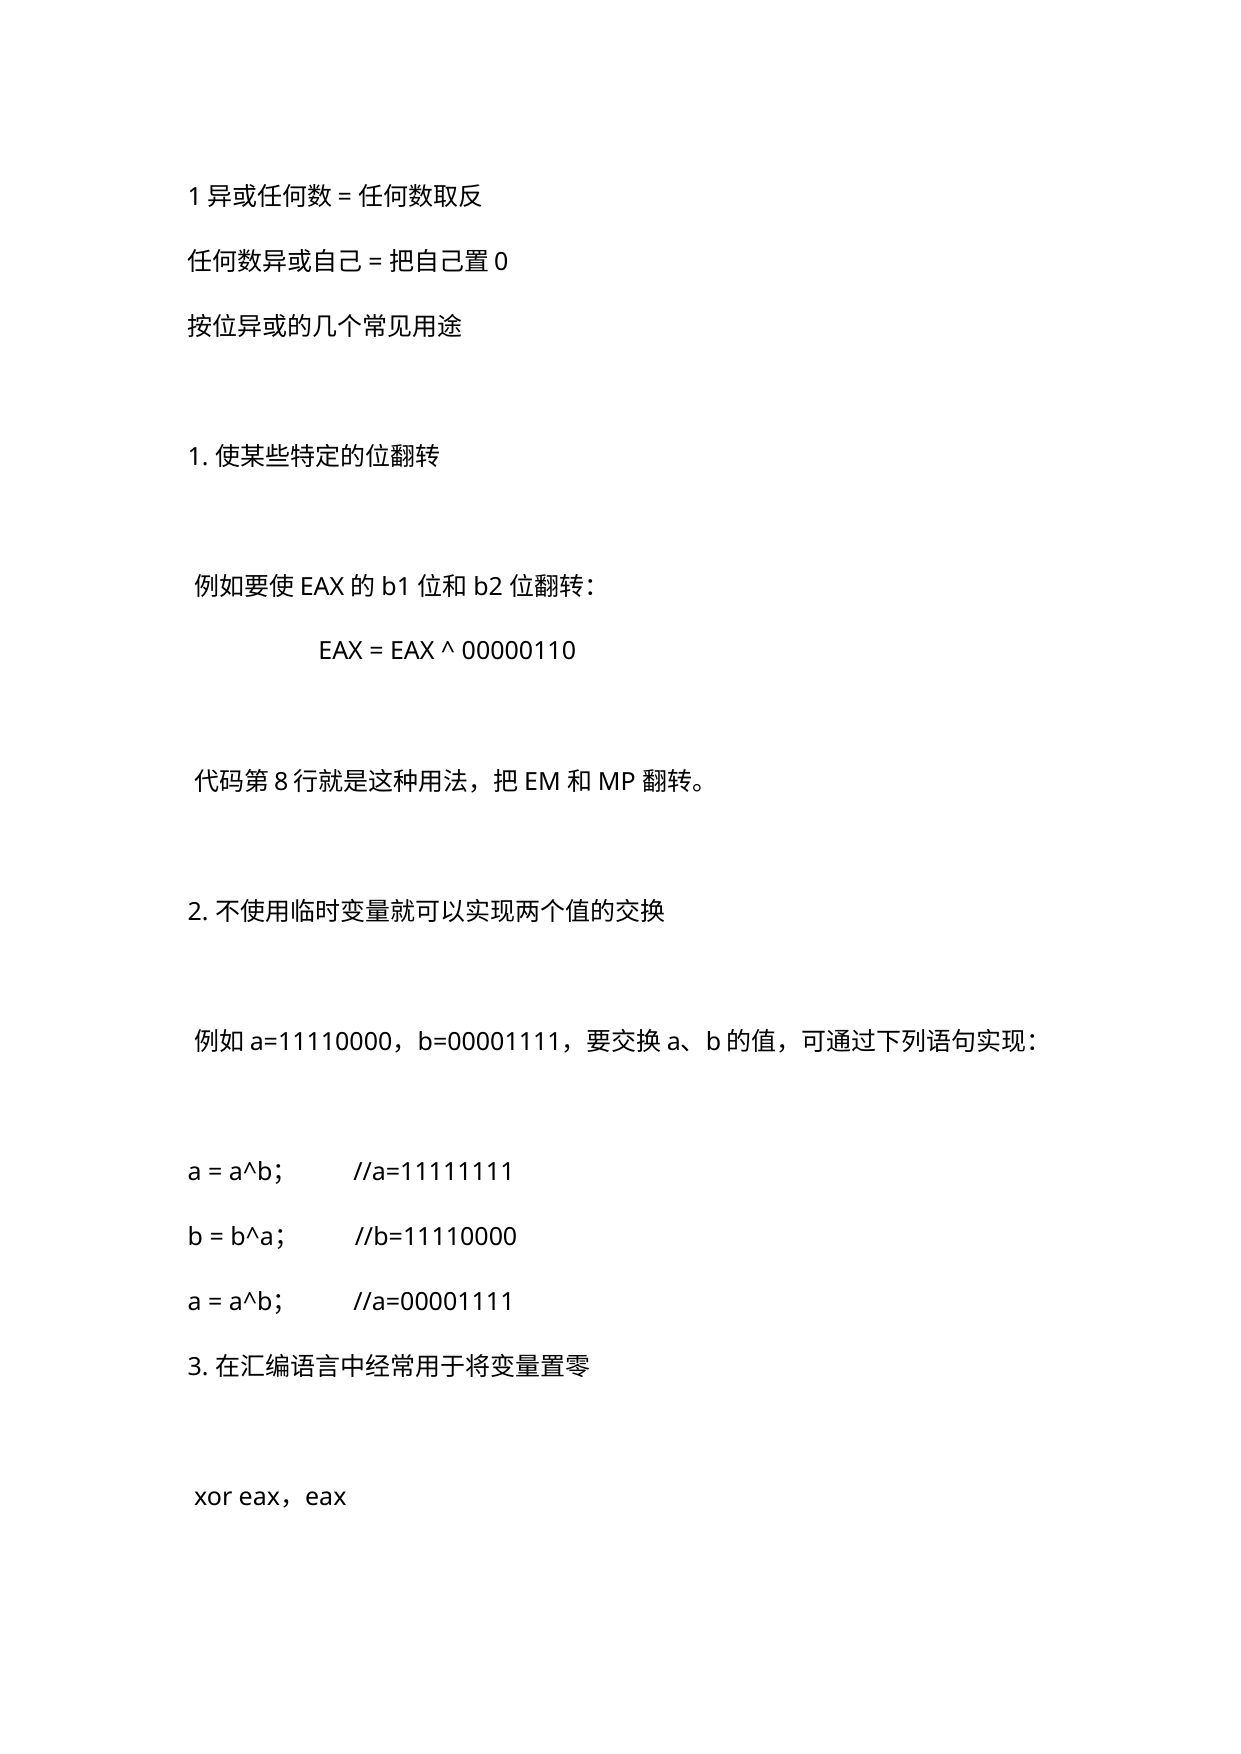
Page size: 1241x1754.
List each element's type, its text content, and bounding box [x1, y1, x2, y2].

text EAX = EAX ^ 00000110 [187, 617, 1053, 682]
text 按位异或的几个常见用途 [187, 292, 1053, 357]
text 2. 不使用临时变量就可以实现两个值的交换 [187, 877, 1053, 942]
text 3. 在汇编语言中经常用于将变量置零 [187, 1332, 1053, 1397]
text ​ 例如 a=11110000，b=00001111，要交换a、b的值，可通过下列语句实现： [187, 1007, 1053, 1072]
text b = b^a； //b=11110000 [187, 1202, 1053, 1267]
text 1. 使某些特定的位翻转 [187, 422, 1053, 487]
text 1异或任何数 = 任何数取反 [187, 162, 1053, 227]
text a = a^b； //a=11111111 [187, 1137, 1053, 1202]
text ​ 代码第8行就是这种用法，把 EM 和 MP 翻转。 [187, 747, 1053, 812]
text 任何数异或自己 = 把自己置0 [187, 227, 1053, 292]
text a = a^b； //a=00001111 [187, 1267, 1053, 1332]
text ​ xor eax，eax [187, 1462, 1053, 1527]
text ​ 例如要使 EAX 的 b1 位和 b2 位翻转： [187, 552, 1053, 617]
